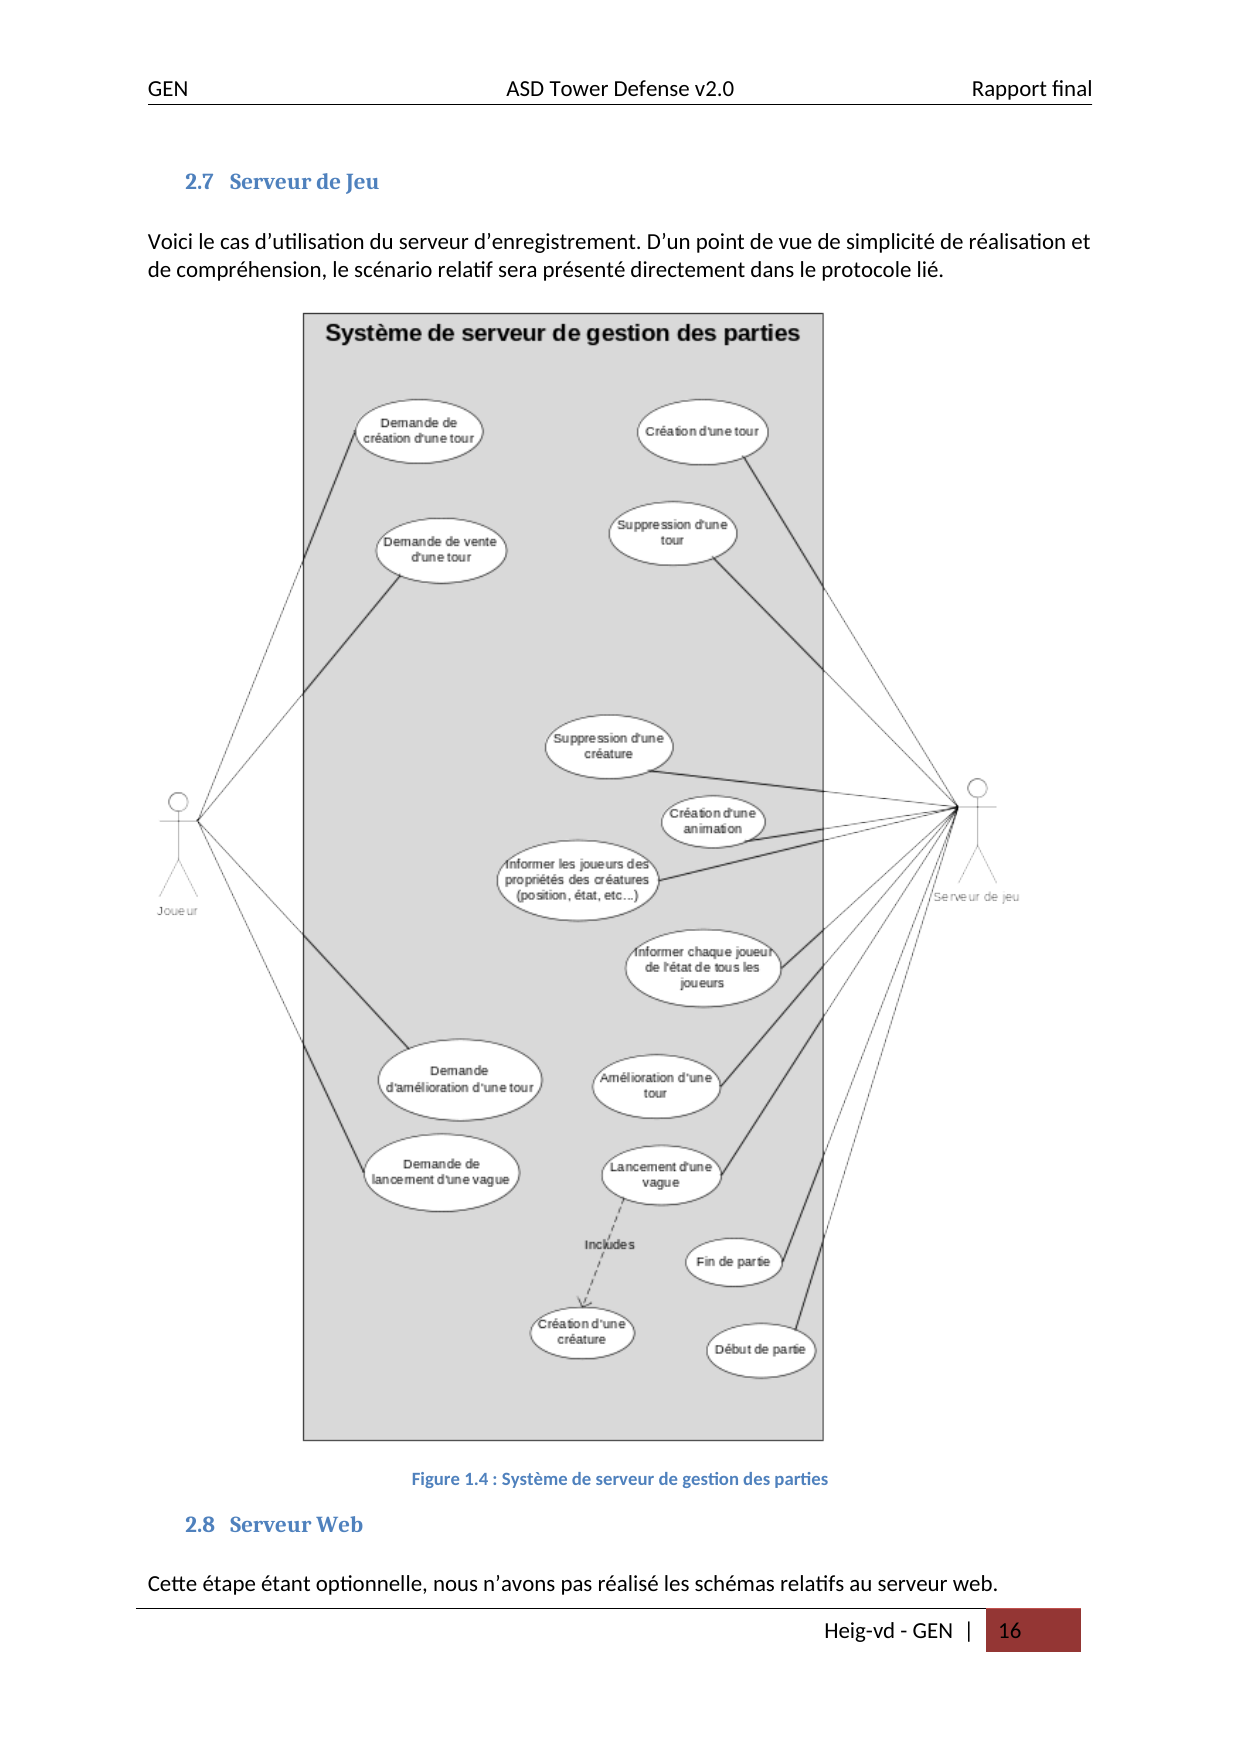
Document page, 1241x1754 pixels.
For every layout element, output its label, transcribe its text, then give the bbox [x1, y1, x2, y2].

text Cette étape étant optionnelle, nous n’avons pas réalisé les schémas relatifs au serveur web. [148, 1569, 1092, 1598]
text Voici le cas d’utilisation du serveur d’enregistrement. D’un point de vue de simplicité de réalisation et de compréhension, le scénario relatif sera présenté directement dans le protocole lié. [148, 227, 1092, 283]
subtitle Serveur de Jeu [185, 168, 1092, 195]
subtitle Serveur Web [185, 1511, 1092, 1538]
